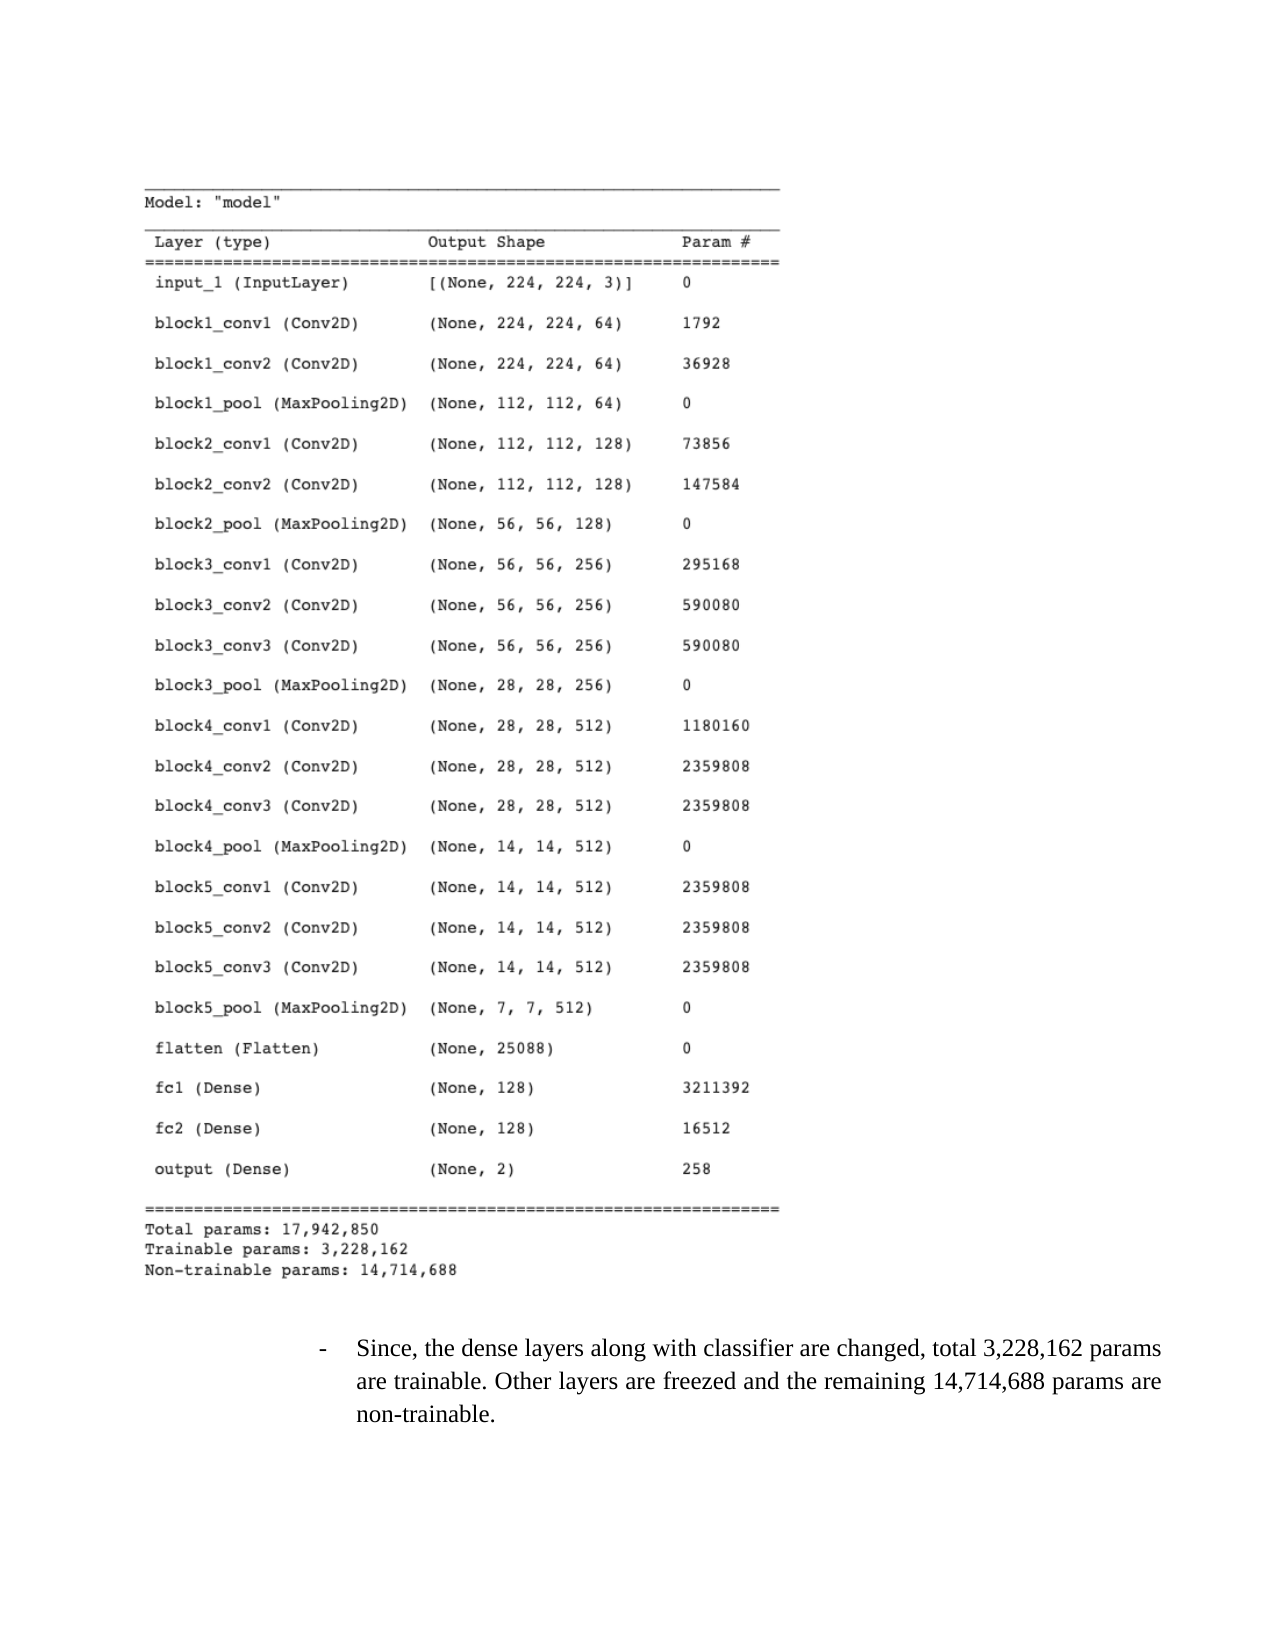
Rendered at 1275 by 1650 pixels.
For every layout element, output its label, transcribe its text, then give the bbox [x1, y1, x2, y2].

list Since, the dense layers along with classifier are changed, total 3,228,162 params are trainable. Other layers are freezed and the remaining 14,714,688 params are non-trainable. [319, 1333, 1162, 1428]
picture [131, 183, 1147, 1296]
